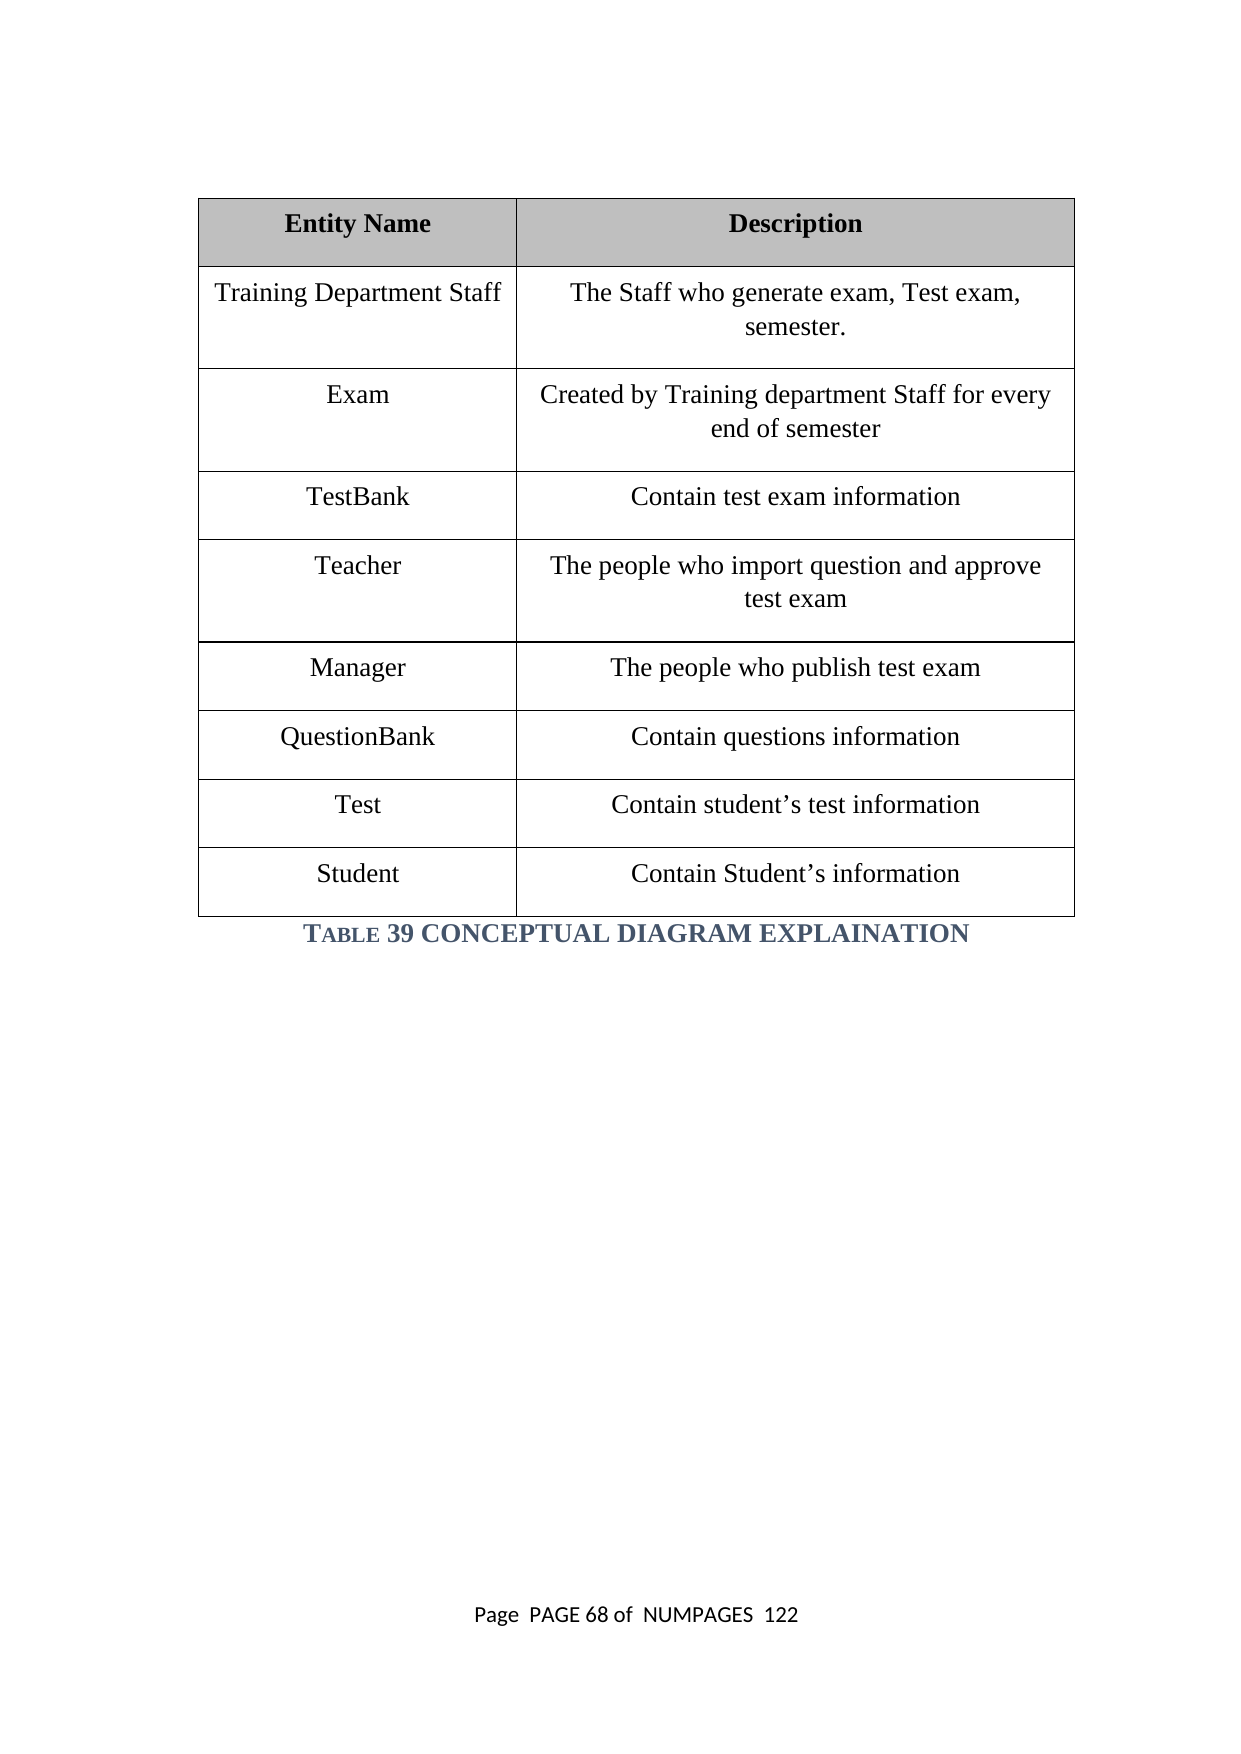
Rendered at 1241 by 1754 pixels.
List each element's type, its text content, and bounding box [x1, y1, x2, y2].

table_cell The people who import question and approve test exam [517, 540, 1074, 641]
table_cell Contain student’s test information [517, 780, 1074, 847]
table_cell Contain questions information [517, 711, 1074, 779]
text Table 39 CONCEPTUAL DIAGRAM EXPLAINATION [150, 917, 1123, 948]
table_cell Training Department Staff [199, 267, 516, 368]
table_cell Teacher [199, 540, 516, 641]
table_header Entity Name [199, 199, 516, 266]
table_cell TestBank [199, 472, 516, 539]
table_cell Created by Training department Staff for every end of semester [517, 369, 1074, 471]
table_cell The Staff who generate exam, Test exam, semester. [517, 267, 1074, 368]
table_cell Manager [199, 643, 516, 710]
table_cell Test [199, 780, 516, 847]
table_header Description [517, 199, 1074, 266]
table_cell Student [199, 848, 516, 916]
table_cell QuestionBank [199, 711, 516, 779]
table_cell Contain test exam information [517, 472, 1074, 539]
table_cell Exam [199, 369, 516, 471]
table_cell The people who publish test exam [517, 643, 1074, 710]
table_cell Contain Student’s information [517, 848, 1074, 916]
